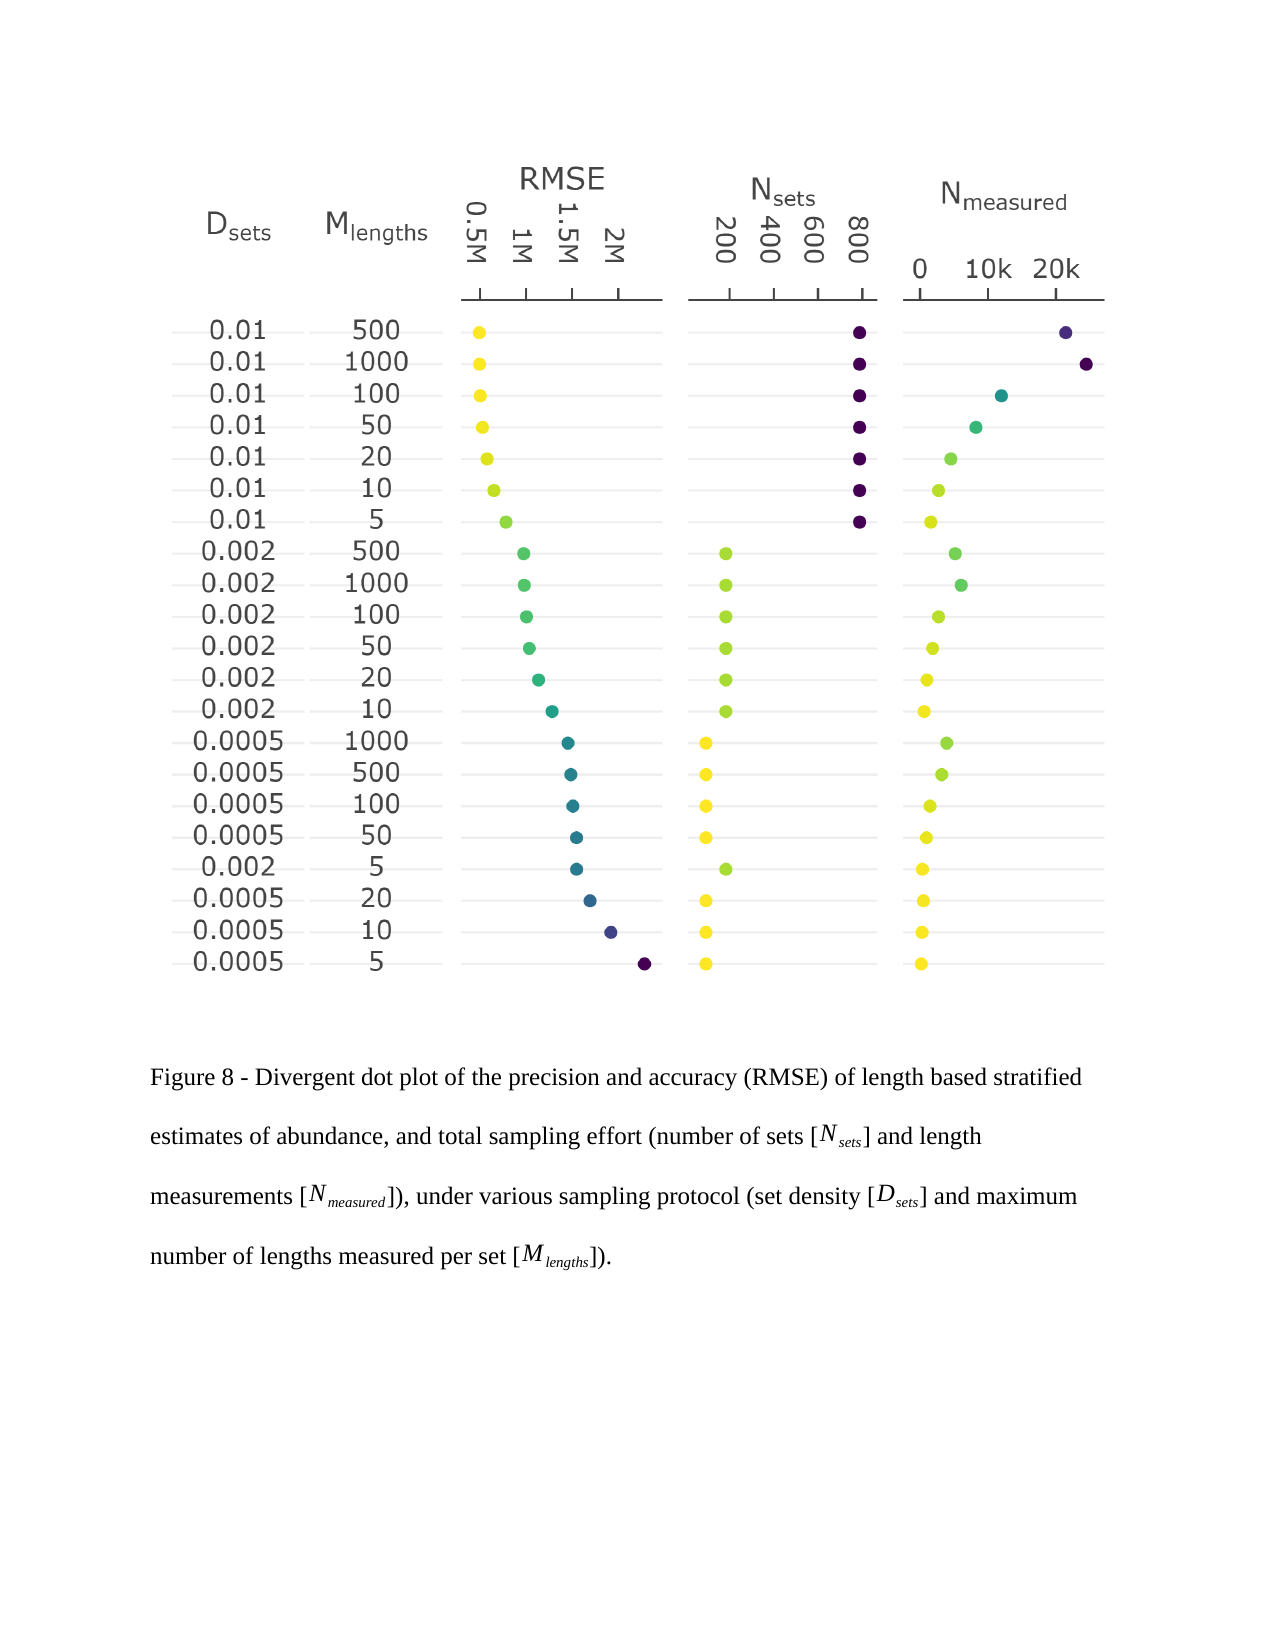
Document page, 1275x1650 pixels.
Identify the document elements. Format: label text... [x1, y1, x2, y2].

text Figure 8 - Divergent dot plot of the precision and accuracy (RMSE) of length based stratified estimates of abundance, and total sampling effort (number of sets [] and length measurements []), under various sampling protocol (set density [] and maximum number of lengths measured per set []). [150, 1062, 1125, 1271]
picture [150, 150, 1125, 1017]
